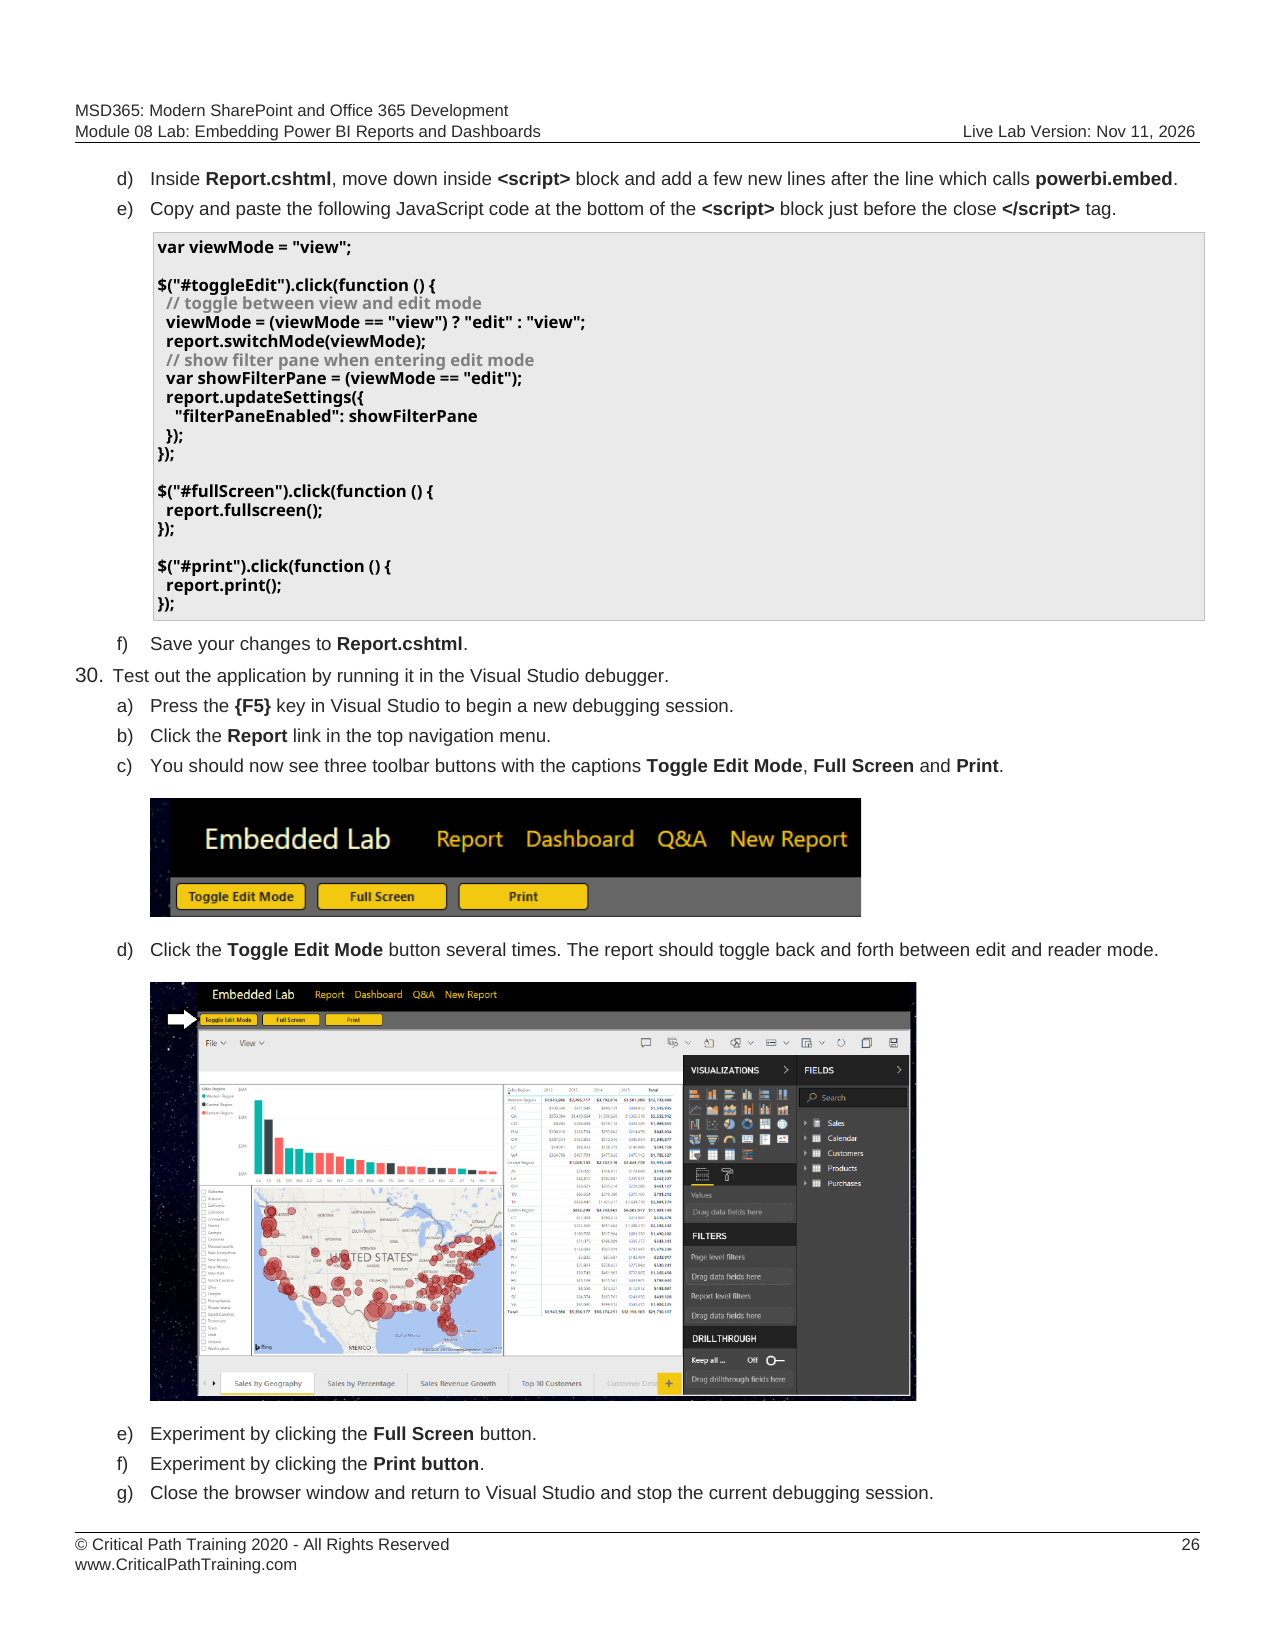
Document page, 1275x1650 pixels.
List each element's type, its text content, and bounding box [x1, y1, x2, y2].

text report.switchMode(viewMode); [154, 325, 1204, 344]
text Test out the application by running it in the Visual Studio debugger. [75, 663, 1200, 687]
text You should now see three toolbar buttons with the captions Toggle Edit Mode, Full Screen and Print. [117, 755, 1200, 776]
text $("#fullScreen").click(function () { [154, 475, 1204, 494]
text Copy and paste the following JavaScript code at the bottom of the <script> block just before the close </script> tag. [117, 198, 1200, 219]
picture [150, 798, 862, 917]
text report.print(); [154, 569, 1204, 588]
text $("#print").click(function () { [154, 550, 1204, 569]
text viewMode = (viewMode == "view") ? "edit" : "view"; [154, 307, 1204, 325]
text var showFilterPane = (viewMode == "edit"); [154, 363, 1204, 382]
text }); [154, 588, 1204, 620]
text Click the Report link in the top navigation menu. [117, 725, 1200, 746]
text var viewMode = "view"; [154, 233, 1204, 250]
text }); [154, 438, 1204, 457]
text }); [154, 513, 1204, 532]
text Save your changes to Report.cshtml. [117, 633, 1200, 654]
picture [150, 982, 917, 1401]
text report.fullscreen(); [154, 494, 1204, 513]
text report.updateSettings({ [154, 382, 1204, 400]
text "filterPaneEnabled": showFilterPane [154, 400, 1204, 419]
text $("#toggleEdit").click(function () { [154, 269, 1204, 288]
text Press the {F5} key in Visual Studio to begin a new debugging session. [117, 695, 1200, 716]
text Experiment by clicking the Full Screen button. [117, 1422, 1200, 1444]
text Click the Toggle Edit Mode button several times. The report should toggle back and forth between edit and reader mode. [117, 938, 1200, 960]
text Experiment by clicking the Print button. [117, 1452, 1200, 1474]
text Inside Report.cshtml, move down inside <script> block and add a few new lines after the line which calls powerbi.embed. [117, 168, 1200, 189]
text Close the browser window and return to Visual Studio and stop the current debugging session. [117, 1482, 1200, 1504]
text }); [154, 419, 1204, 438]
text // toggle between view and edit mode [154, 288, 1204, 307]
text // show filter pane when entering edit mode [154, 344, 1204, 363]
